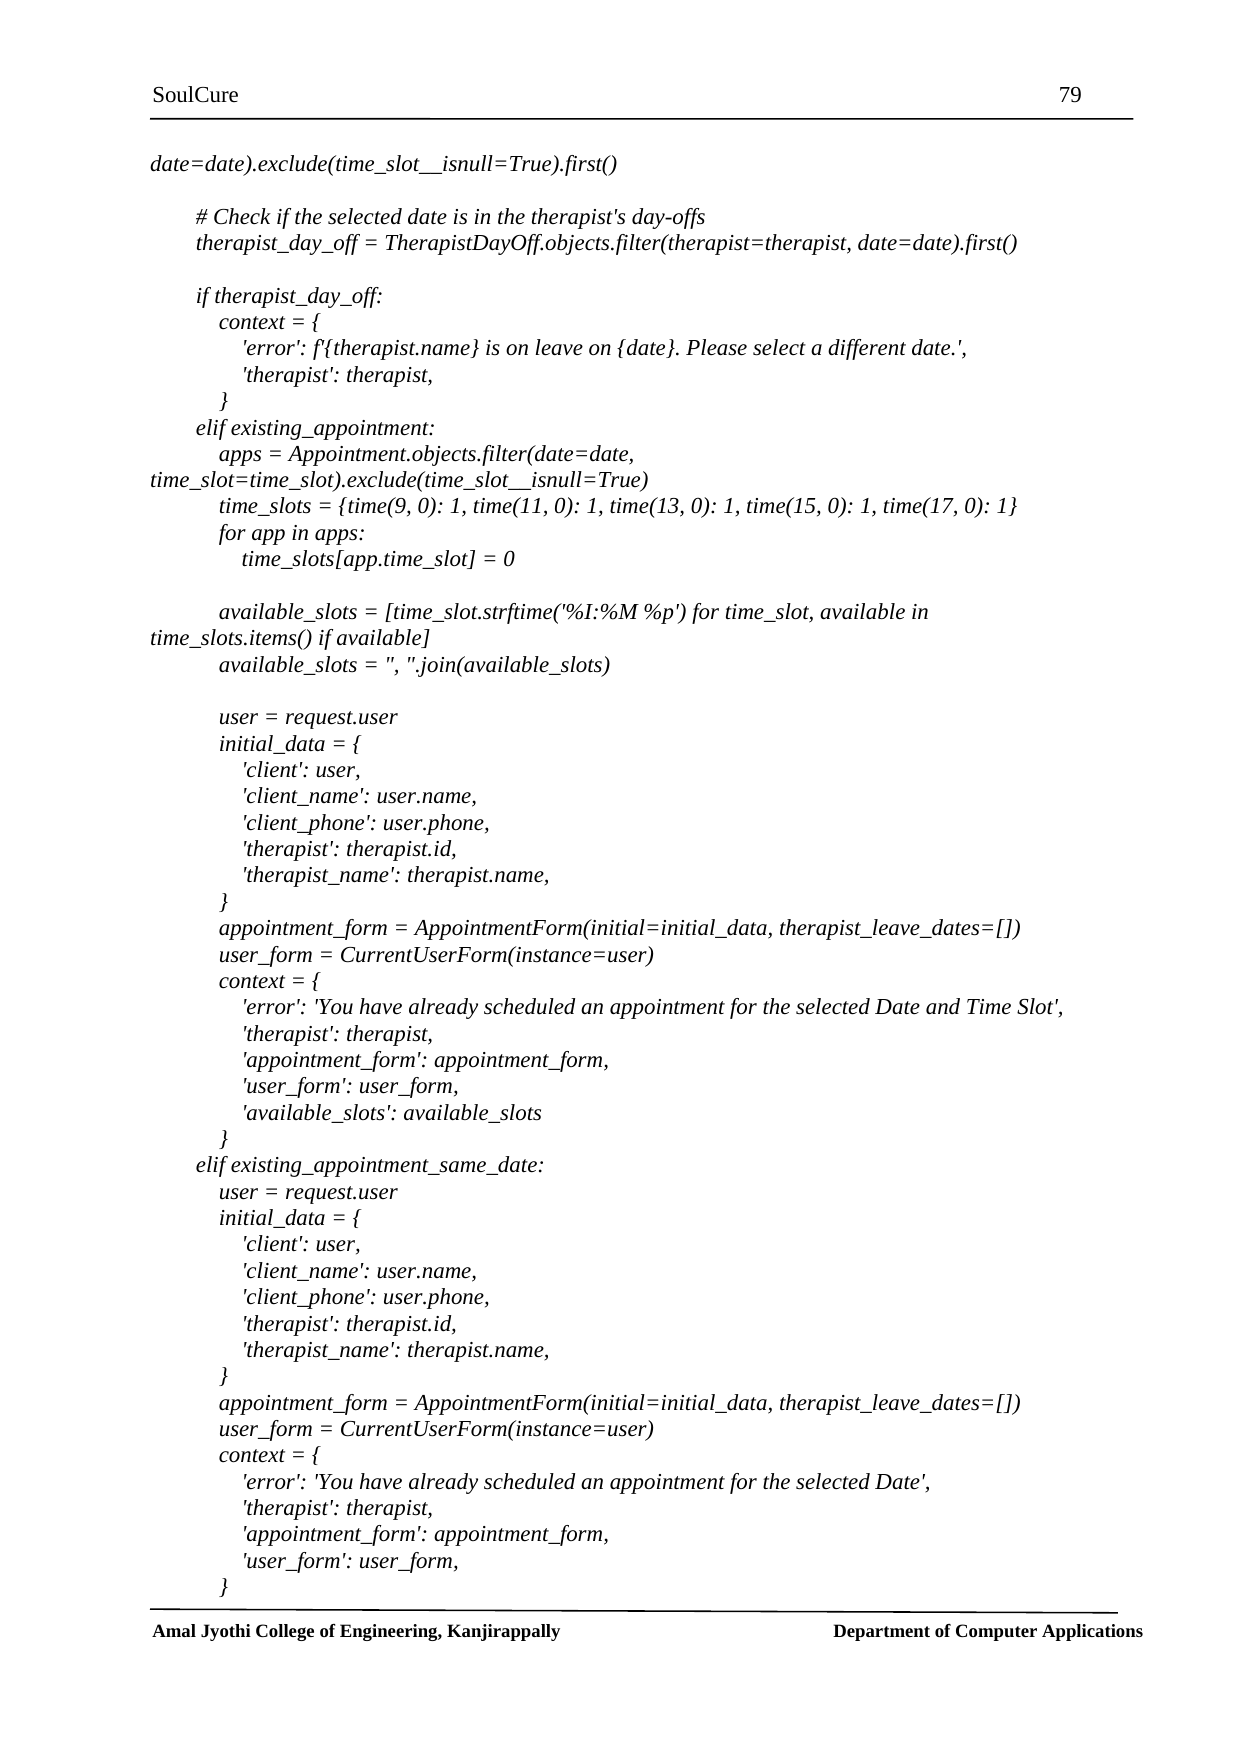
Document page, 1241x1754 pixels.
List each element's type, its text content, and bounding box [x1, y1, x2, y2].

text 'available_slots': available_slots [150, 1099, 1090, 1125]
text therapist_day_off = TherapistDayOff.objects.filter(therapist=therapist, date=date).first() [150, 229, 1090, 255]
text 'client_phone': user.phone, [150, 809, 1090, 835]
text user_form = CurrentUserForm(instance=user) [150, 1415, 1090, 1441]
text for app in apps: [150, 519, 1090, 545]
text # Check if the selected date is in the therapist's day-offs [150, 203, 1090, 229]
text 'client_name': user.name, [150, 782, 1090, 809]
text appointment_form = AppointmentForm(initial=initial_data, therapist_leave_dates=[]) [150, 914, 1090, 941]
text 'therapist': therapist, [150, 1020, 1090, 1046]
text apps = Appointment.objects.filter(date=date, time_slot=time_slot).exclude(time_slot__isnull=True) [150, 440, 1090, 493]
text 'therapist_name': therapist.name, [150, 862, 1090, 888]
text 'user_form': user_form, [150, 1072, 1090, 1099]
text 'therapist': therapist, [150, 361, 1090, 387]
text if therapist_day_off: [150, 282, 1090, 308]
text } [150, 1362, 1090, 1389]
text 'therapist_name': therapist.name, [150, 1336, 1090, 1362]
text 'client_phone': user.phone, [150, 1283, 1090, 1309]
text 'user_form': user_form, [150, 1547, 1090, 1573]
text 'therapist': therapist.id, [150, 1309, 1090, 1336]
text time_slots[app.time_slot] = 0 [150, 545, 1090, 572]
text } [150, 888, 1090, 914]
text 'appointment_form': appointment_form, [150, 1046, 1090, 1072]
text 'client_name': user.name, [150, 1257, 1090, 1283]
text time_slots = {time(9, 0): 1, time(11, 0): 1, time(13, 0): 1, time(15, 0): 1, time(17, 0): 1} [150, 493, 1090, 519]
text 'client': user, [150, 756, 1090, 782]
text appointment_form = AppointmentForm(initial=initial_data, therapist_leave_dates=[]) [150, 1389, 1090, 1415]
text user = request.user [150, 703, 1090, 730]
text } [150, 387, 1090, 413]
text available_slots = [time_slot.strftime('%I:%M %p') for time_slot, available in time_slots.items() if available] [150, 598, 1090, 651]
text context = { [150, 1441, 1090, 1468]
text 'error': f'{therapist.name} is on leave on {date}. Please select a different date.', [150, 334, 1090, 361]
text } [150, 1573, 1090, 1599]
text initial_data = { [150, 1204, 1090, 1231]
text available_slots = ", ".join(available_slots) [150, 651, 1090, 677]
text 'client': user, [150, 1231, 1090, 1257]
text elif existing_appointment_same_date: [150, 1151, 1090, 1178]
text elif existing_appointment: [150, 413, 1090, 440]
text user_form = CurrentUserForm(instance=user) [150, 941, 1090, 967]
text 'therapist': therapist.id, [150, 835, 1090, 862]
text } [150, 1125, 1090, 1151]
text 'error': 'You have already scheduled an appointment for the selected Date', [150, 1468, 1090, 1494]
text 'therapist': therapist, [150, 1494, 1090, 1520]
text 'appointment_form': appointment_form, [150, 1520, 1090, 1547]
text user = request.user [150, 1178, 1090, 1204]
text initial_data = { [150, 730, 1090, 756]
text context = { [150, 967, 1090, 993]
text context = { [150, 308, 1090, 334]
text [150, 150, 1090, 176]
text 'error': 'You have already scheduled an appointment for the selected Date and Time Slot', [150, 993, 1090, 1020]
